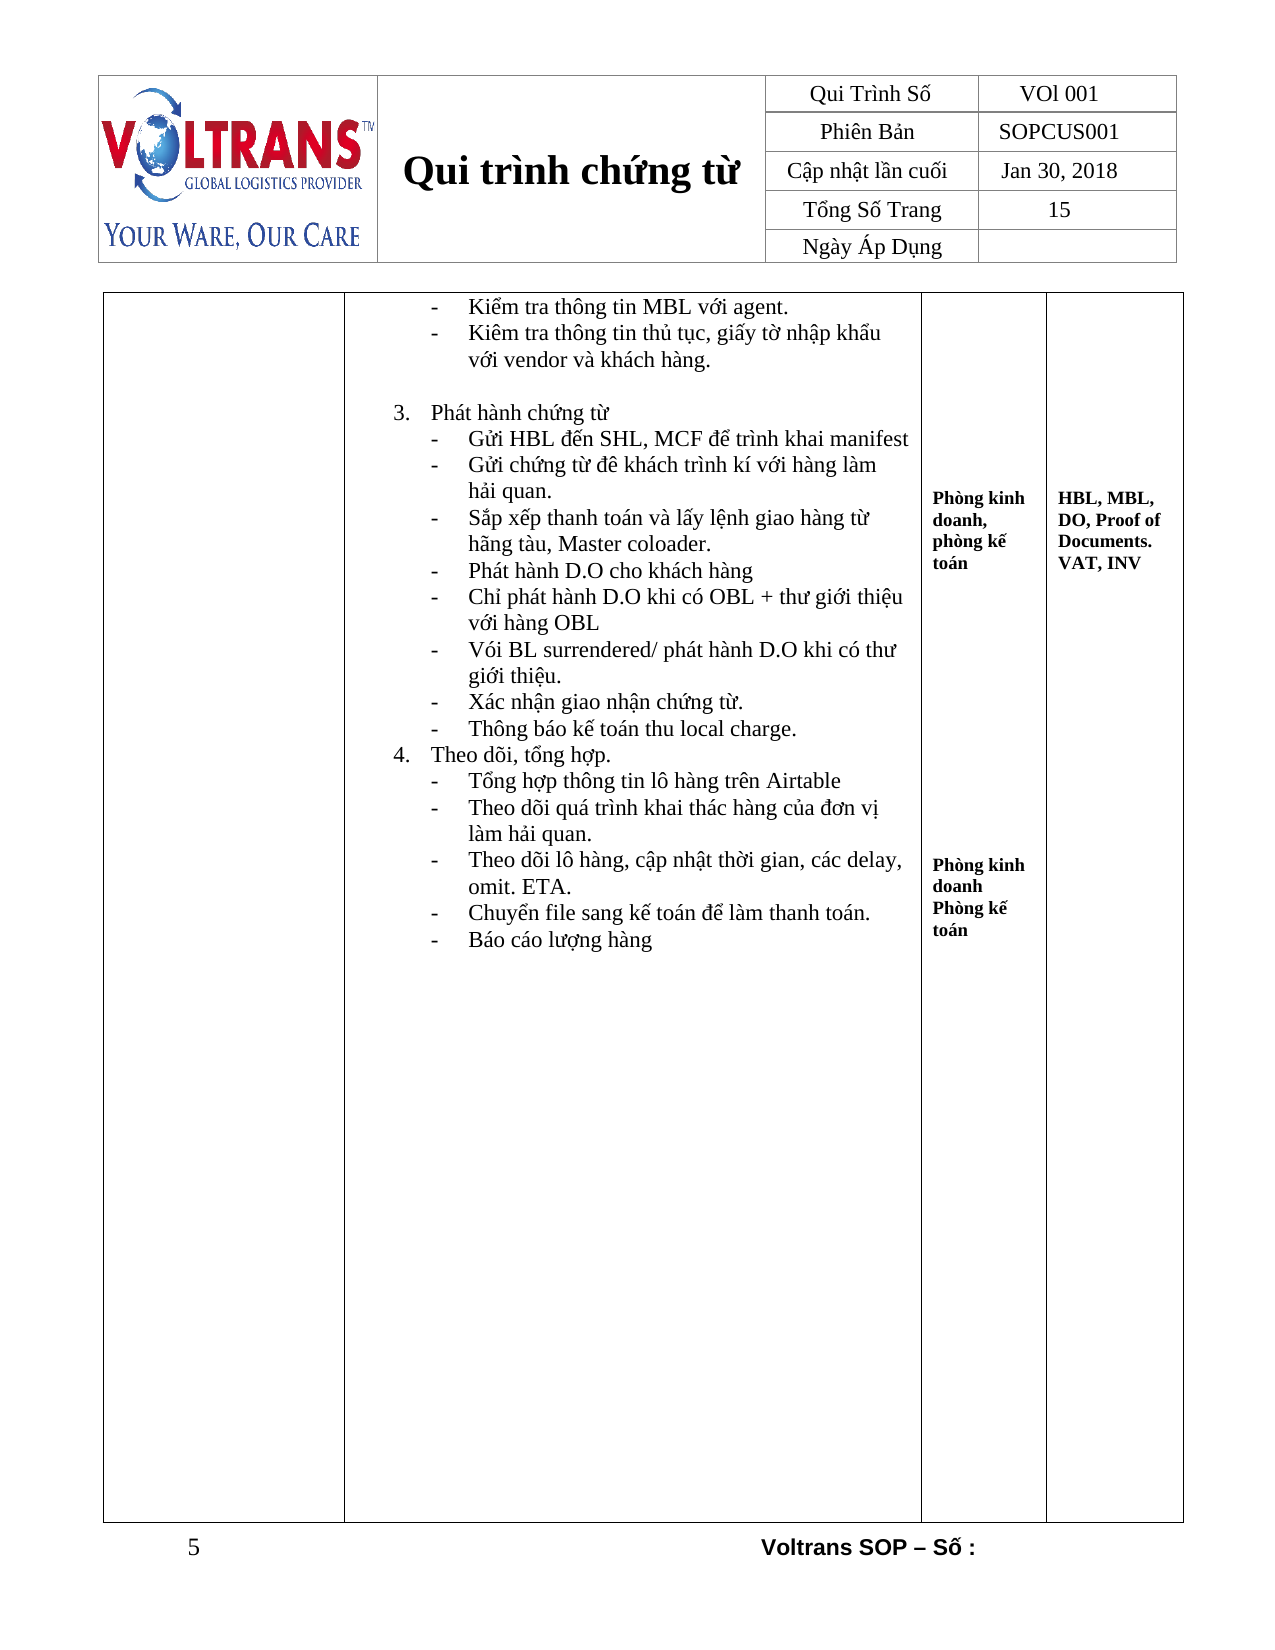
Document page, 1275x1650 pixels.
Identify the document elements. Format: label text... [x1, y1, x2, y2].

table_cell [104, 293, 344, 1522]
table_cell Phòng kinh doanh, phòng kế toán Phòng kinh doanh Phòng kế toán [922, 293, 1046, 1522]
table_cell HBL, MBL, INV, PKL, A/N, D.O HBL, MBL, DO, Proof of Documents. VAT, INV [1047, 293, 1183, 1522]
picture [101, 88, 375, 250]
